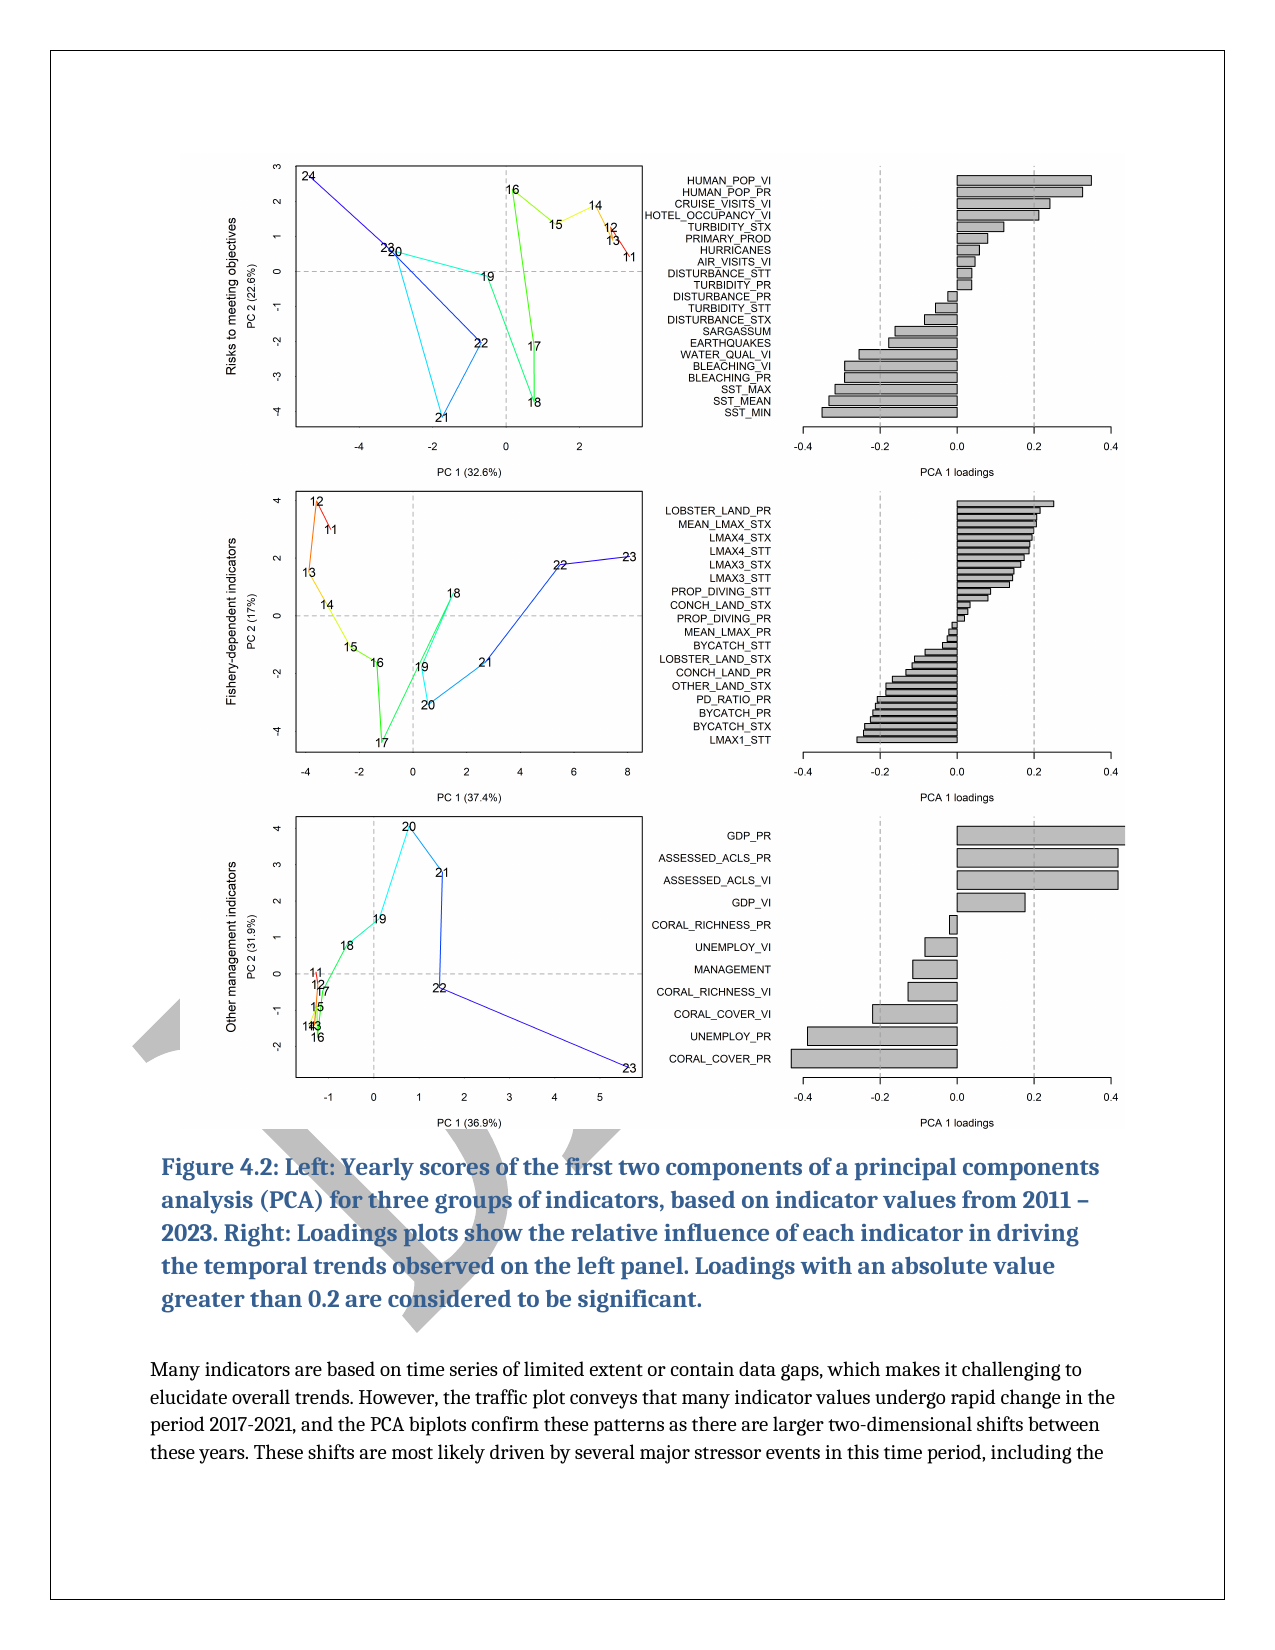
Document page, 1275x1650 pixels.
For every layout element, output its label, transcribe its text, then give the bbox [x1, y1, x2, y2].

table_header Figure 4.2: Left: Yearly scores of the first two components of a principal components analysis (PCA) for three groups of indicators, based on indicator values from 2011 – 2023. Right: Loadings plots show the relative influence of each indicator in driving the temporal trends observed on the left panel. Loadings with an absolute value greater than 0.2 are considered to be significant. [150, 150, 1125, 1339]
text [150, 1358, 1125, 1464]
